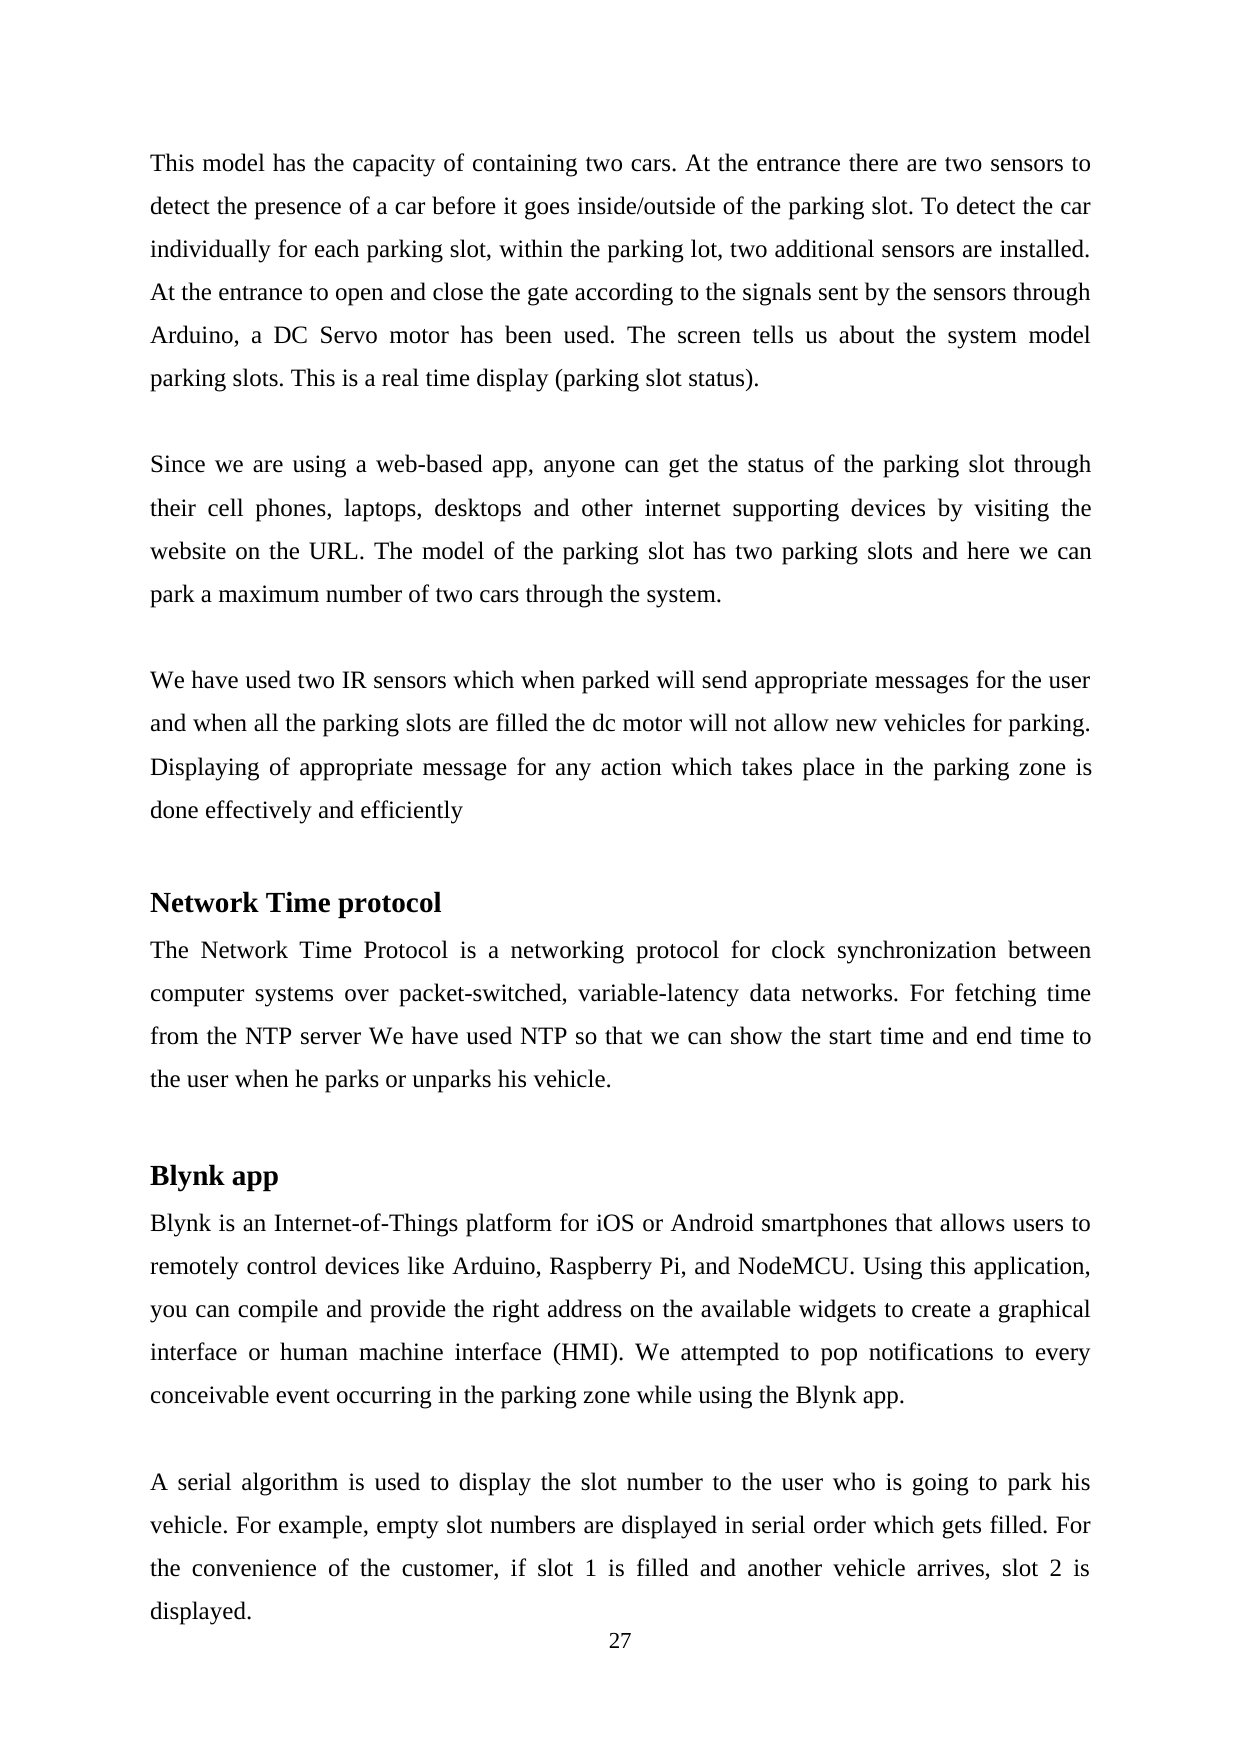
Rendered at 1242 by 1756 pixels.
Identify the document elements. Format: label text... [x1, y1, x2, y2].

text Blynk is an Internet-of-Things platform for iOS or Android smartphones that allows users to remotely control devices like Arduino, Raspberry Pi, and NodeMCU. Using this application, you can compile and provide the right address on the available widgets to create a graphical interface or human machine interface (HMI). We attempted to pop notifications to every conceivable event occurring in the parking zone while using the Blynk app. [150, 1208, 1092, 1409]
text We have used two IR sensors which when parked will send appropriate messages for the user and when all the parking slots are filled the dc motor will not allow new vehicles for parking. Displaying of appropriate message for any action which takes place in the parking zone is done effectively and efficiently [150, 665, 1092, 823]
text This model has the capacity of containing two cars. At the entrance there are two sensors to detect the presence of a car before it goes inside/outside of the parking slot. To detect the car individually for each parking slot, within the parking lot, two additional sensors are installed. At the entrance to open and close the gate according to the signals sent by the sensors through Arduino, a DC Servo motor has been used. The screen tells us about the system model parking slots. This is a real time display (parking slot status). [150, 148, 1092, 392]
text A serial algorithm is used to display the slot number to the user who is going to park his vehicle. For example, empty slot numbers are displayed in serial order which gets filled. For the convenience of the customer, if slot 1 is filled and another vehicle arrives, slot 2 is displayed. [150, 1467, 1092, 1625]
text Since we are using a web-based app, anyone can get the status of the parking slot through their cell phones, laptops, desktops and other internet supporting devices by visiting the website on the URL. The model of the parking slot has two parking slots and here we can park a maximum number of two cars through the system. [150, 449, 1093, 608]
text The Network Time Protocol is a networking protocol for clock synchronization between computer systems over packet-switched, variable-latency data networks. For fetching time from the NTP server We have used NTP so that we can show the start time and end time to the user when he parks or unparks his vehicle. [150, 935, 1092, 1093]
text Network Time protocol [150, 885, 1175, 918]
text Blynk app [150, 1158, 1175, 1191]
